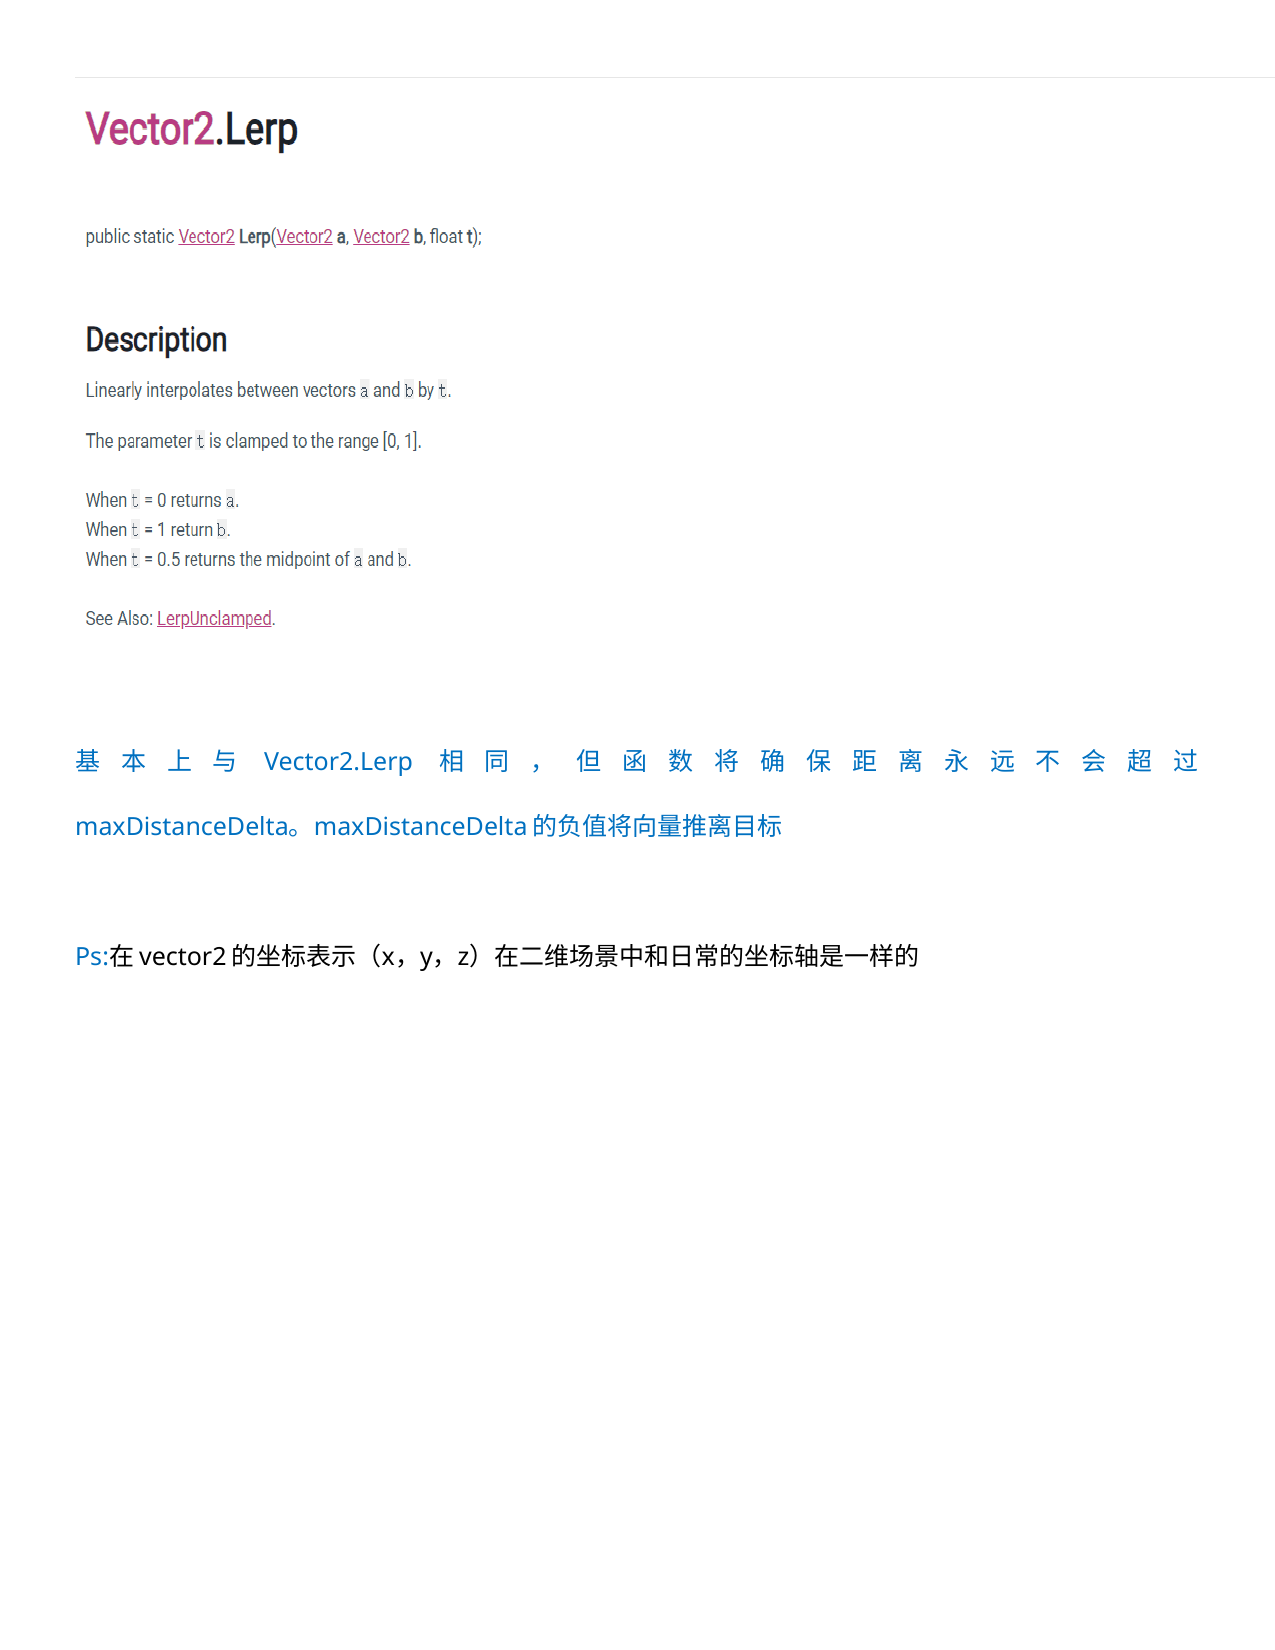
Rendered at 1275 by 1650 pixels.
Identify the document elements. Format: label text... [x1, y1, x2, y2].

text 基本上与Vector2.Lerp相同，但函数将确保距离永远不会超过maxDistanceDelta。maxDistanceDelta的负值将向量推离目标 [75, 727, 1200, 857]
picture [75, 77, 1275, 653]
text Ps:在vector2的坐标表示（x，y，z）在二维场景中和日常的坐标轴是一样的 [75, 922, 1200, 987]
